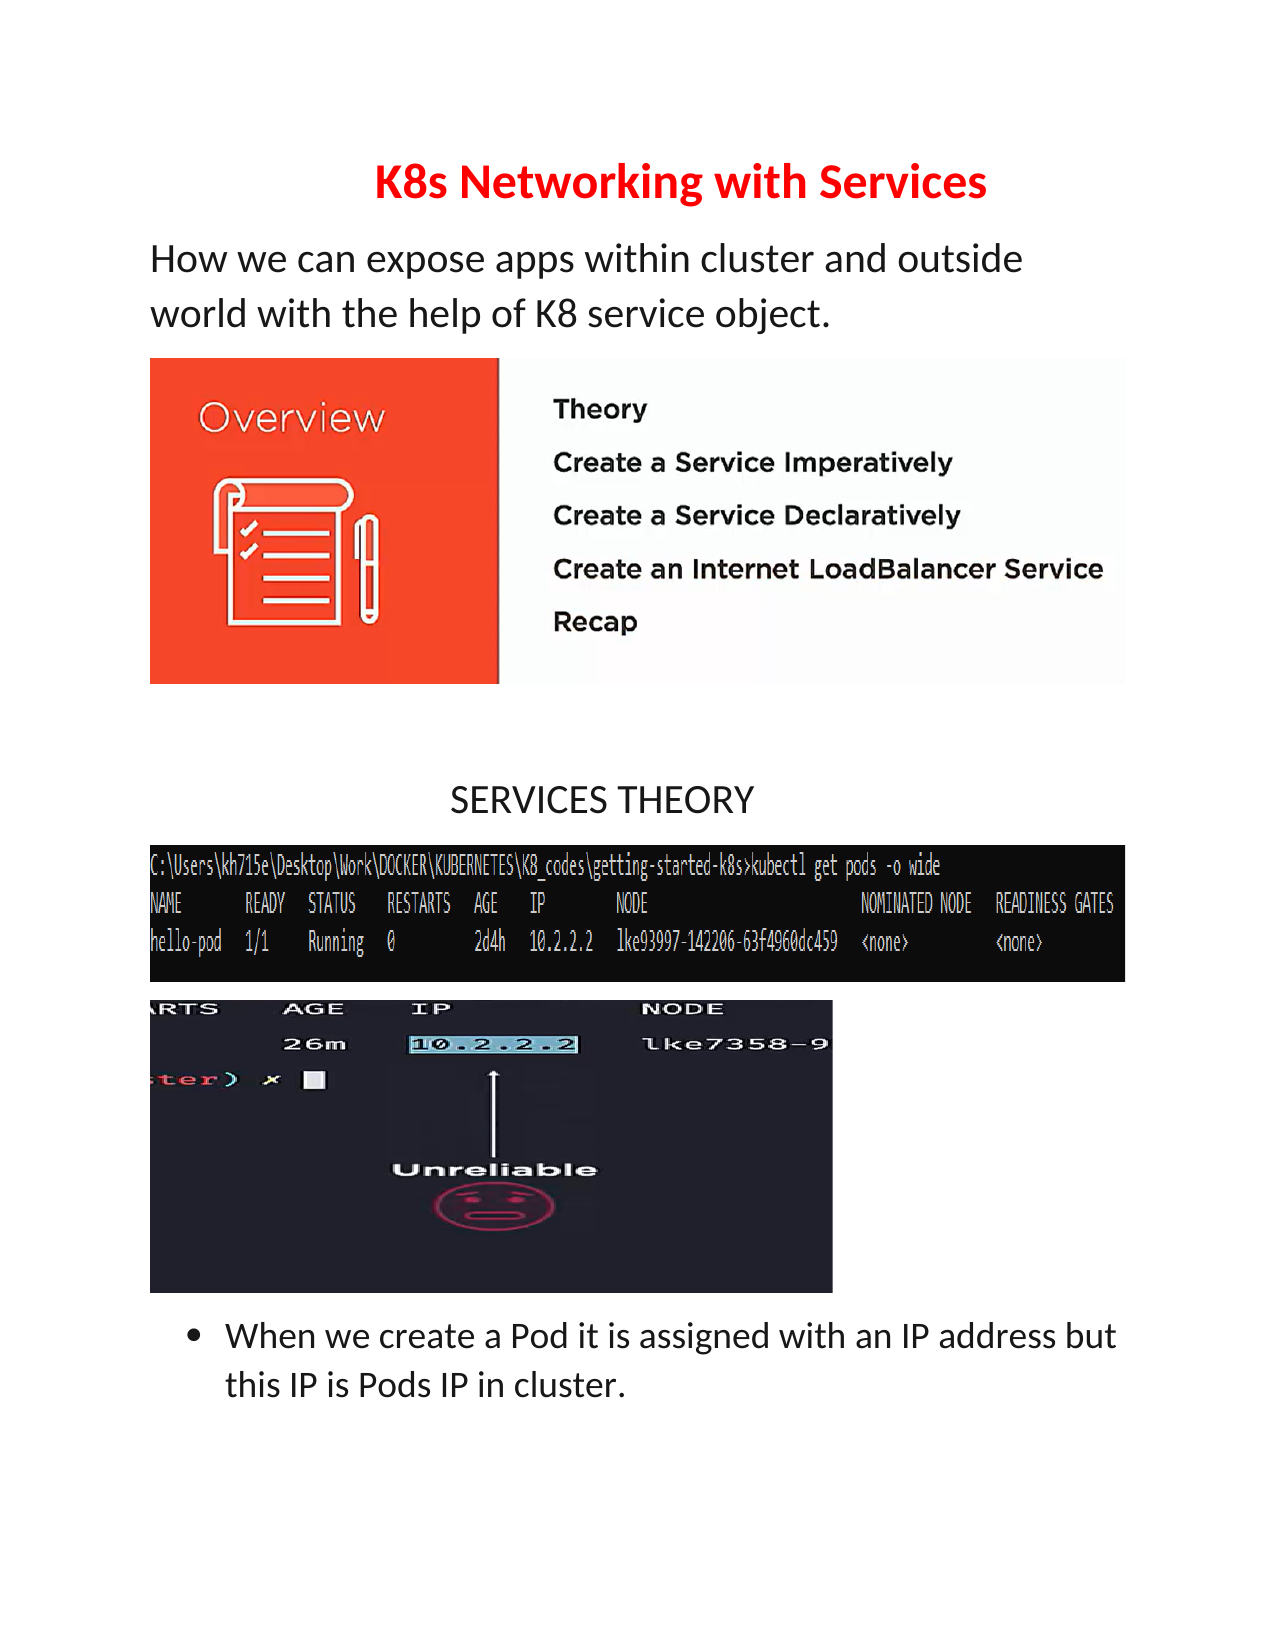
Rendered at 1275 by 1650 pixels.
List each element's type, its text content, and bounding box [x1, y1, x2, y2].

text SERVICES THEORY [150, 773, 1125, 824]
text How we can expose apps within cluster and outside world with the help of K8 service object. [150, 232, 1125, 338]
picture [150, 845, 1125, 982]
picture [150, 358, 1125, 684]
list When we create a Pod it is assigned with an IP address but this IP is Pods IP in cluster. [187, 1312, 1125, 1407]
picture [150, 1000, 833, 1293]
text K8s Networking with Services [300, 150, 1125, 211]
